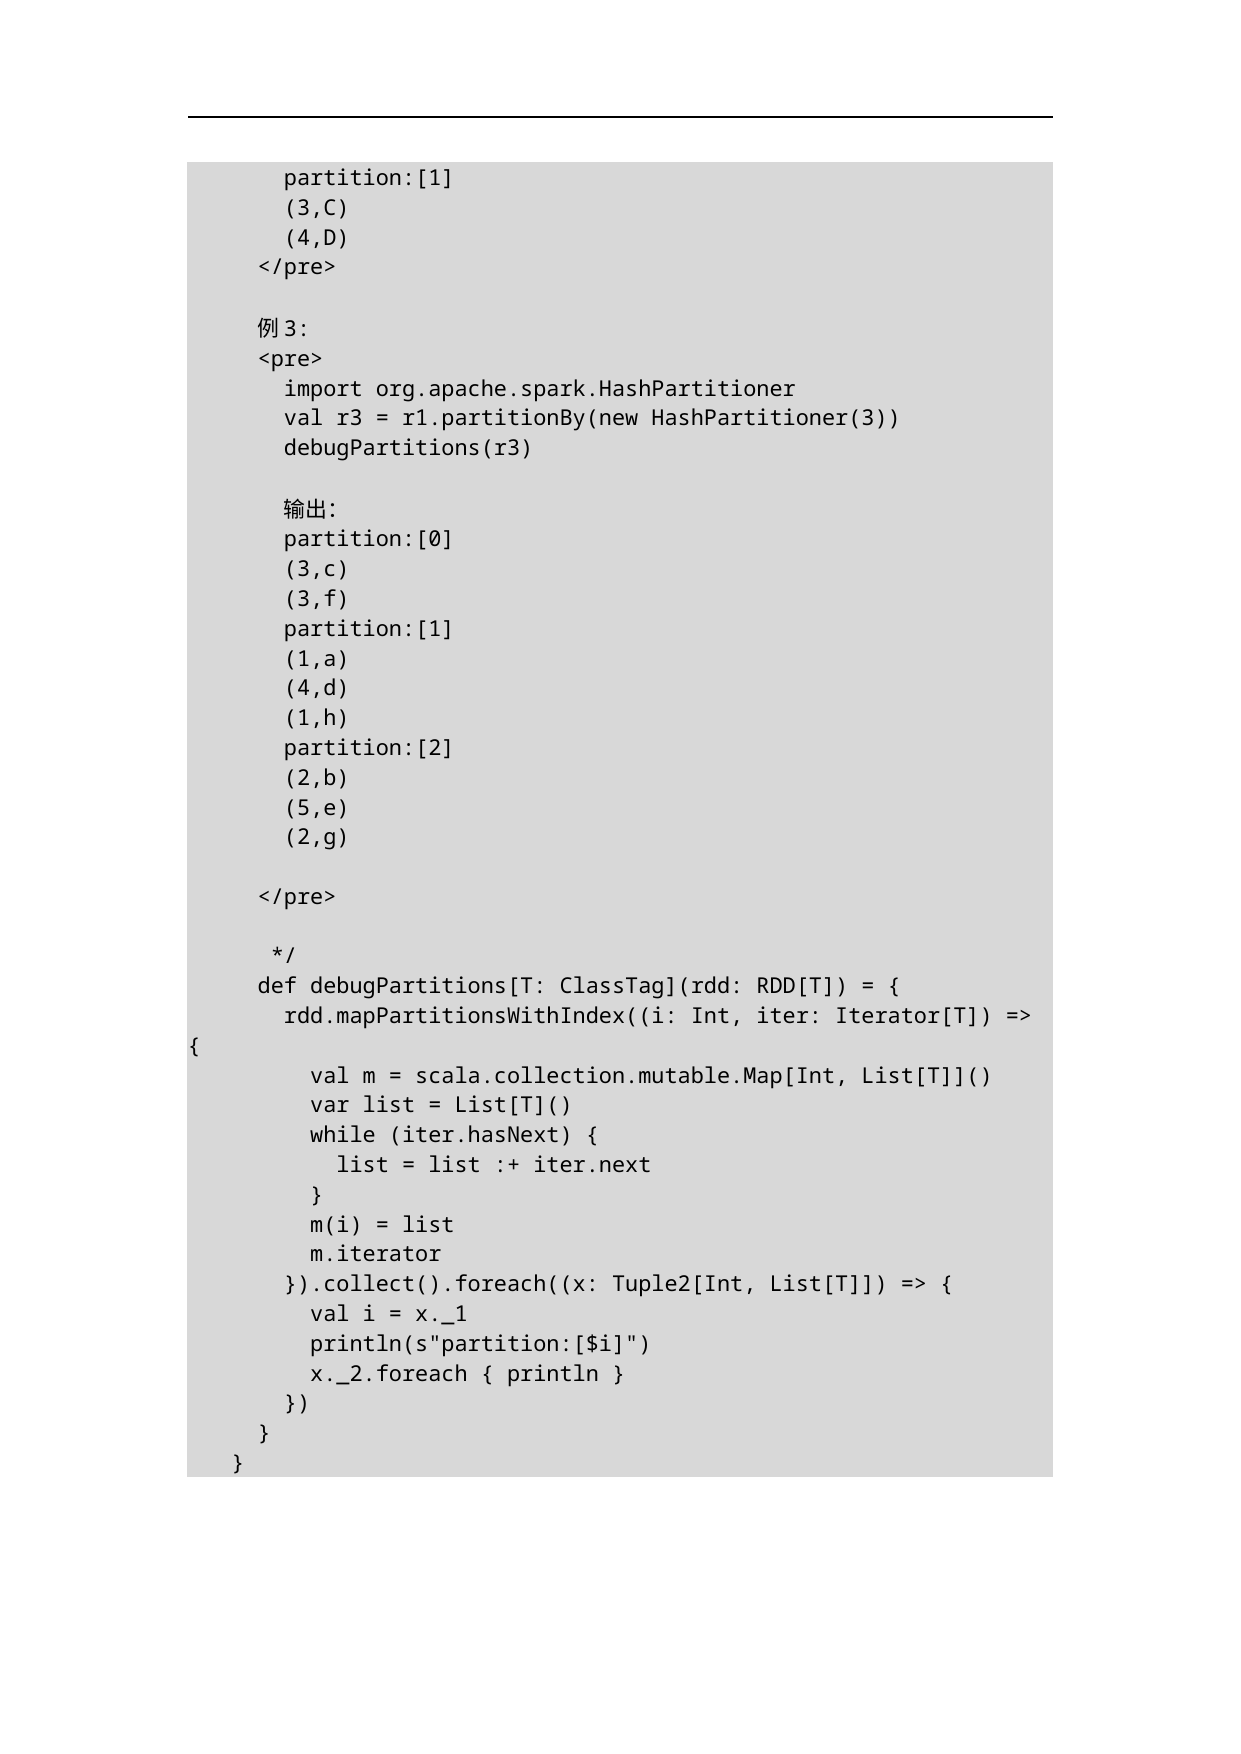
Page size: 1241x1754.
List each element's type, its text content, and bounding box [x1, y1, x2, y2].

text (3,f) [187, 583, 1053, 613]
text println(s"partition:[$i]") [187, 1328, 1053, 1357]
text rdd.mapPartitionsWithIndex((i: Int, iter: Iterator[T]) => { [187, 1000, 1053, 1059]
text val i = x._1 [187, 1298, 1053, 1328]
text } [187, 1179, 1053, 1208]
text (2,b) [187, 762, 1053, 791]
text (1,a) [187, 642, 1053, 672]
text debugPartitions(r3) [187, 432, 1053, 462]
text x._2.foreach { println } [187, 1357, 1053, 1387]
text </pre> [187, 251, 1053, 281]
text var list = List[T]() [187, 1089, 1053, 1119]
text (3,C) [187, 192, 1053, 222]
text (1,h) [187, 702, 1053, 732]
text } [187, 1447, 1053, 1477]
text } [187, 1417, 1053, 1447]
text while (iter.hasNext) { [187, 1119, 1053, 1149]
text import org.apache.spark.HashPartitioner [187, 372, 1053, 402]
text 输出： [187, 492, 1053, 523]
text </pre> [187, 881, 1053, 911]
text */ [187, 940, 1053, 970]
text (4,D) [187, 222, 1053, 251]
text (5,e) [187, 791, 1053, 821]
text m(i) = list [187, 1208, 1053, 1238]
text 例3: [187, 311, 1053, 343]
text partition:[0] [187, 523, 1053, 553]
text (4,d) [187, 672, 1053, 702]
text <pre> [187, 343, 1053, 372]
text def debugPartitions[T: ClassTag](rdd: RDD[T]) = { [187, 970, 1053, 1000]
text m.iterator [187, 1238, 1053, 1268]
text partition:[1] [187, 162, 1053, 192]
text list = list :+ iter.next [187, 1149, 1053, 1179]
text partition:[1] [187, 613, 1053, 642]
text }).collect().foreach((x: Tuple2[Int, List[T]]) => { [187, 1268, 1053, 1298]
text val m = scala.collection.mutable.Map[Int, List[T]]() [187, 1059, 1053, 1089]
text }) [187, 1387, 1053, 1417]
text (2,g) [187, 821, 1053, 851]
text val r3 = r1.partitionBy(new HashPartitioner(3)) [187, 402, 1053, 432]
text partition:[2] [187, 732, 1053, 762]
text (3,c) [187, 553, 1053, 583]
